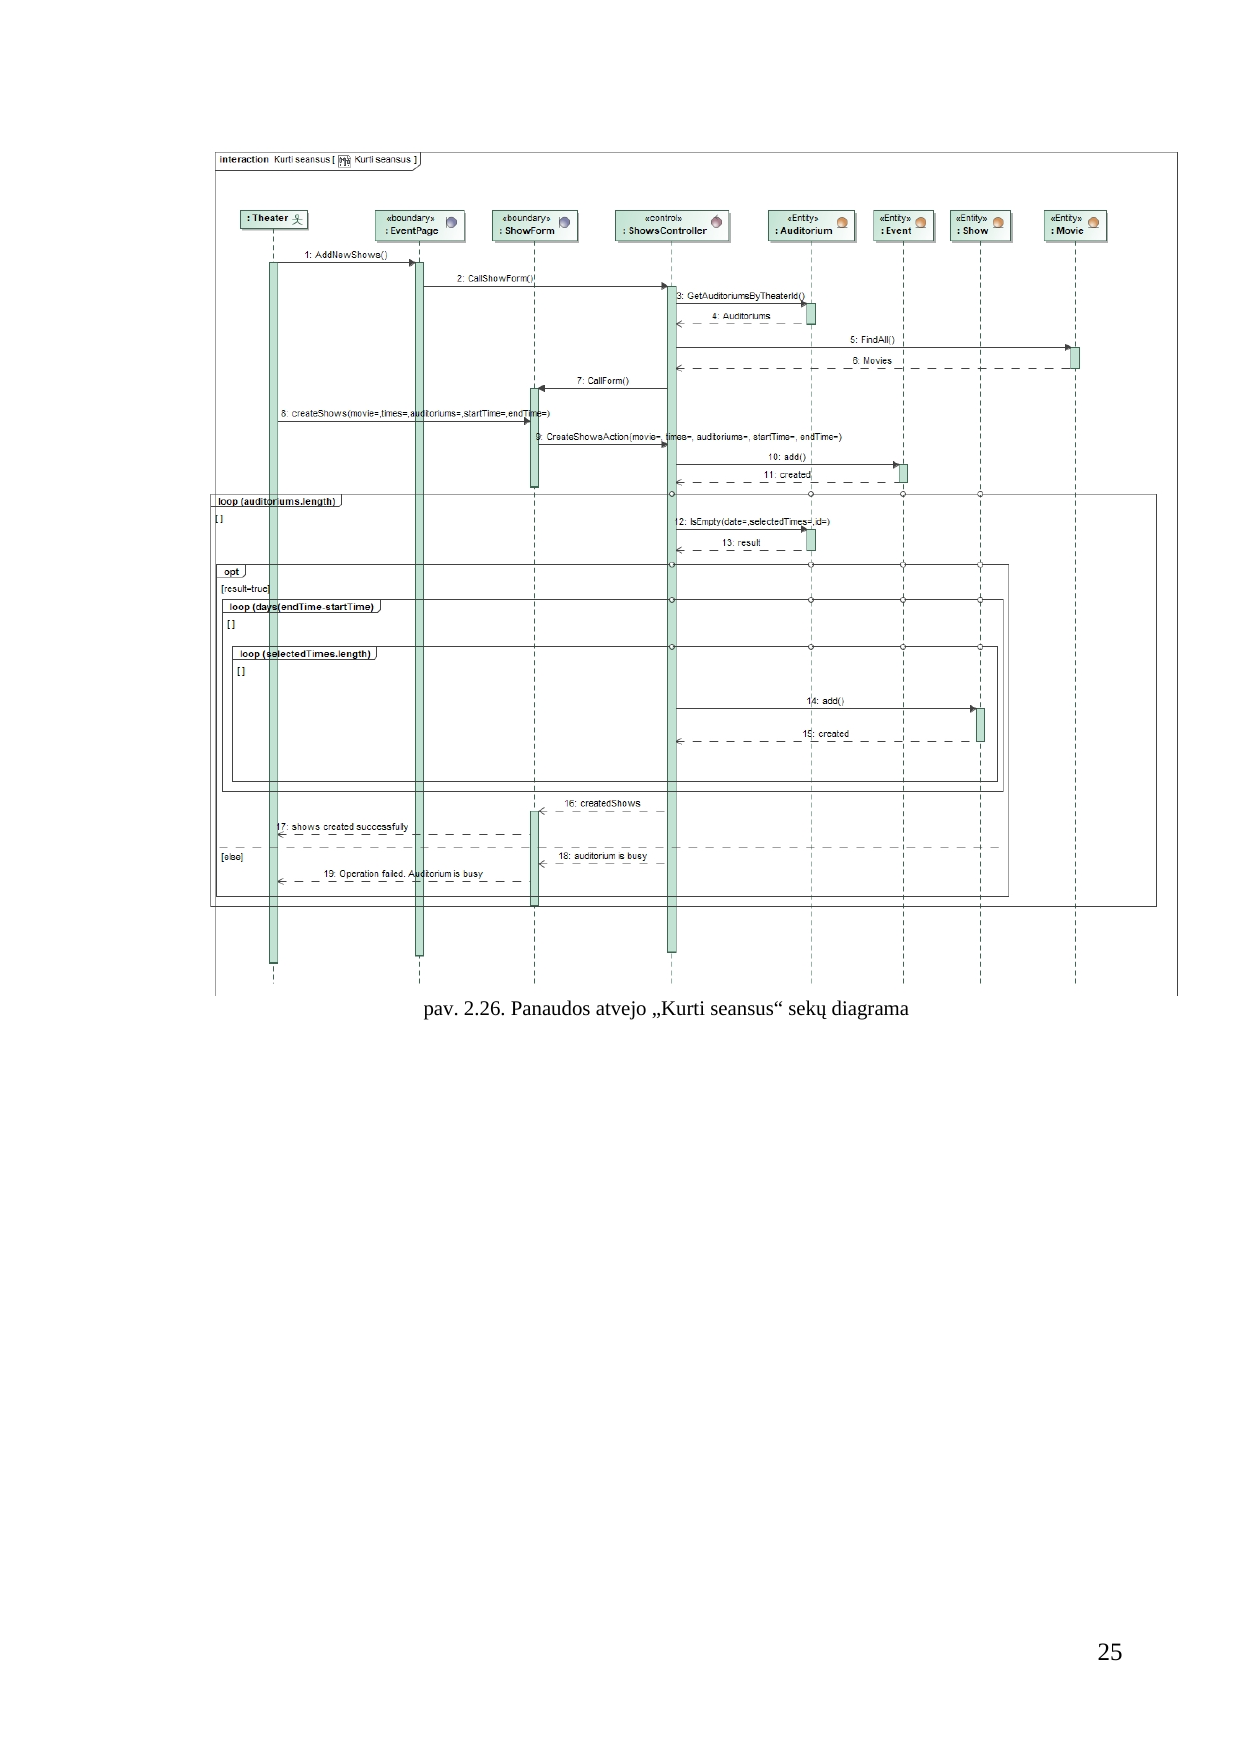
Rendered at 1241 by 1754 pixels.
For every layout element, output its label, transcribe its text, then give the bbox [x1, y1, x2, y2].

picture [210, 147, 1185, 996]
text pav. 2.24. Panaudos atvejo „Kurti seansus“ sekų diagrama [148, 996, 1122, 1020]
